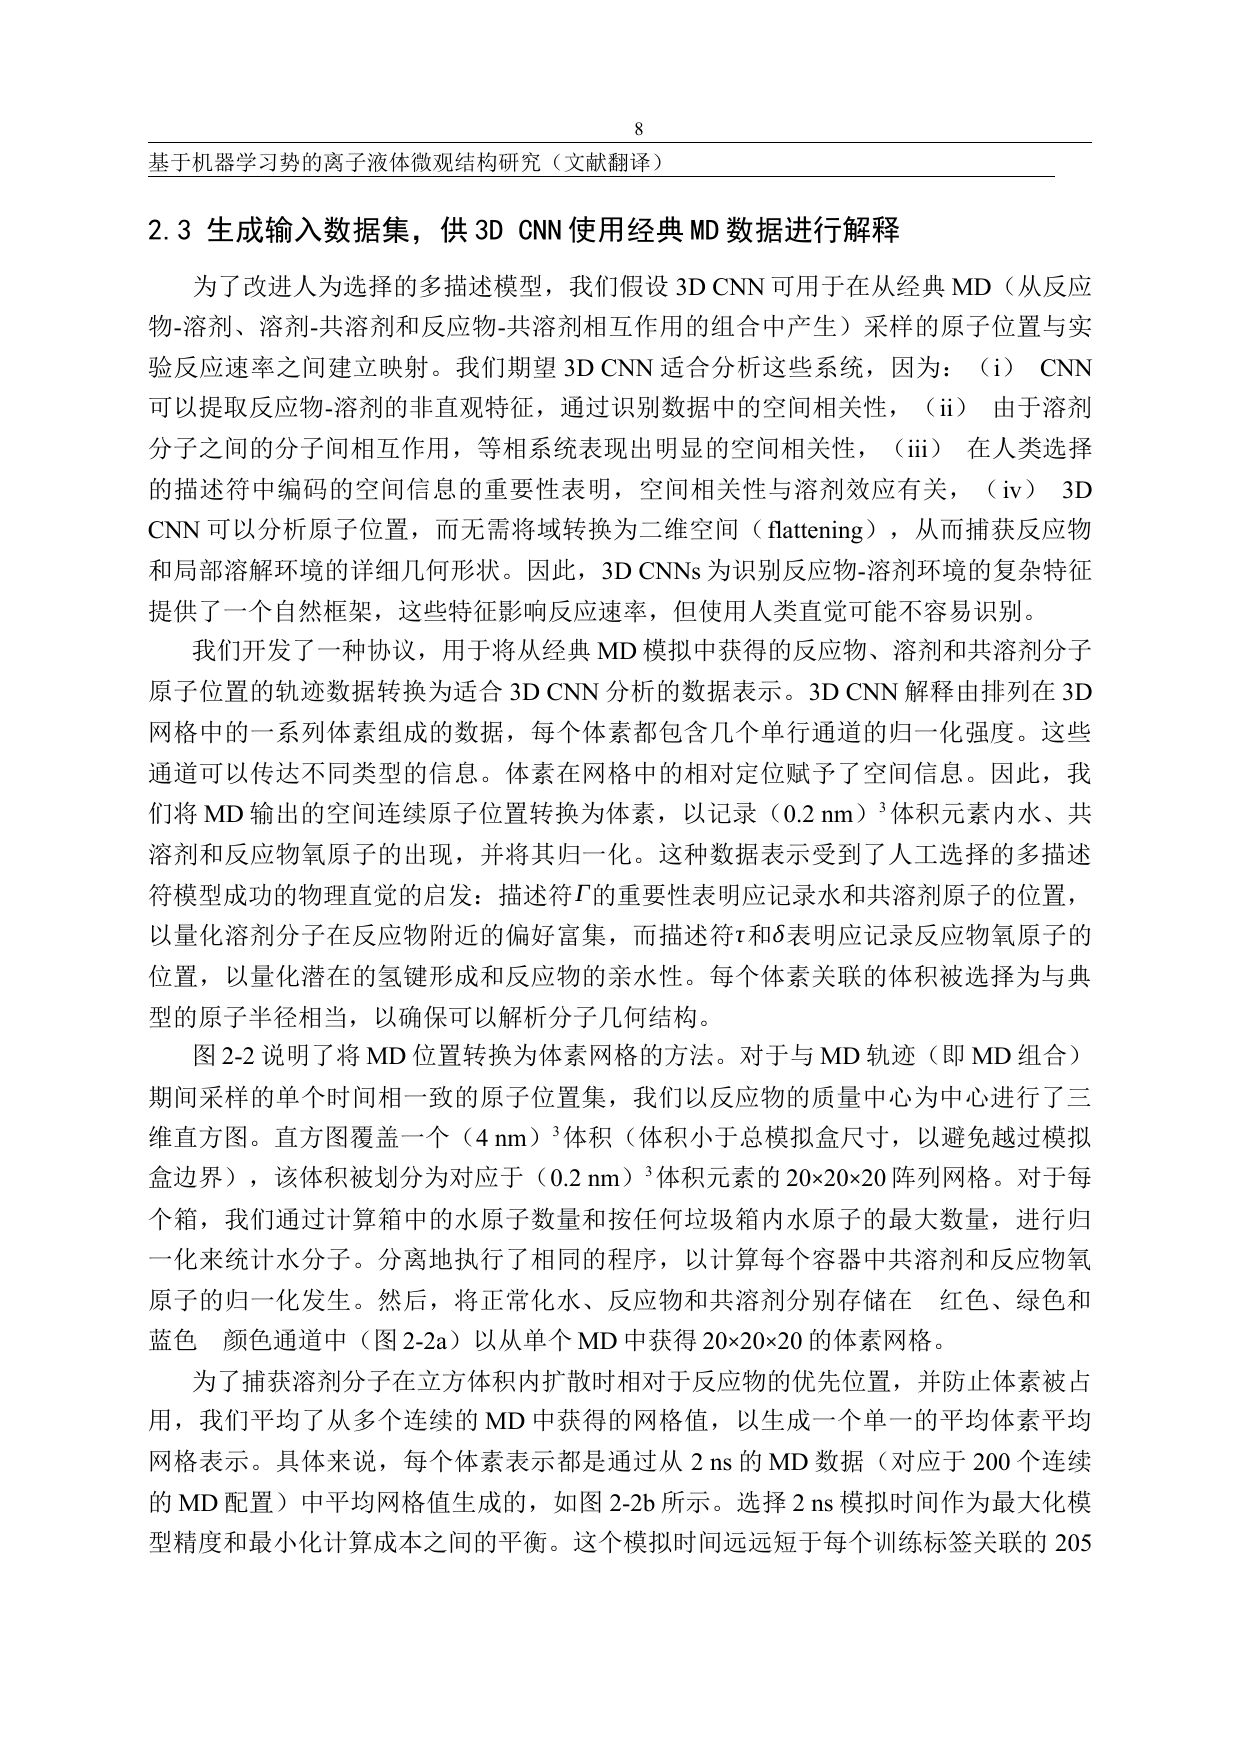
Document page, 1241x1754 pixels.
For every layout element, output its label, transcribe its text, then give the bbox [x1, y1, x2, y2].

text 图2-2说明了将MD位置转换为体素网格的方法。对于与MD轨迹（即MD组合）期间采样的单个时间相一致的原子位置集，我们以反应物的质量中心为中心进行了三维直方图。直方图覆盖一个（4 nm）3体积（体积小于总模拟盒尺寸，以避免越过模拟盒边界），该体积被划分为对应于（0.2 nm）3体积元素的20×20×20阵列网格。对于每个箱，我们通过计算箱中的水原子数量和按任何垃圾箱内水原子的最大数量，进行归一化来统计水分子。分离地执行了相同的程序，以计算每个容器中共溶剂和反应物氧原子的归一化发生。然后，将正常化水、反应物和共溶剂分别存储在“红色、绿色和蓝色”颜色通道中（图2-2a）以从单个MD中获得20×20×20的体素网格。 [148, 1039, 1092, 1356]
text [148, 1363, 1092, 1558]
list 2.3 生成输入数据集，供3D CNN使用经典MD数据进行解释 [148, 196, 1092, 261]
text 我们开发了一种协议，用于将从经典MD模拟中获得的反应物、溶剂和共溶剂分子原子位置的轨迹数据转换为适合3D CNN分析的数据表示。3D CNN解释由排列在3D网格中的一系列体素组成的数据，每个体素都包含几个单行通道的归一化强度。这些通道可以传达不同类型的信息。体素在网格中的相对定位赋予了空间信息。因此，我们将MD输出的空间连续原子位置转换为体素，以记录（0.2 nm）3体积元素内水、共溶剂和反应物氧原子的出现，并将其归一化。这种数据表示受到了人工选择的多描述符模型成功的物理直觉的启发：描述符的重要性表明应记录水和共溶剂原子的位置，以量化溶剂分子在反应物附近的偏好富集，而描述符和表明应记录反应物氧原子的位置，以量化潜在的氢键形成和反应物的亲水性。每个体素关联的体积被选择为与典型的原子半径相当，以确保可以解析分子几何结构。 [148, 633, 1092, 1032]
text 为了改进人为选择的多描述模型，我们假设3D CNN可用于在从经典MD（从反应物-溶剂、溶剂-共溶剂和反应物-共溶剂相互作用的组合中产生）采样的原子位置与实验反应速率之间建立映射。我们期望3D CNN适合分析这些系统，因为：（i） CNN可以提取反应物-溶剂的非直观特征，通过识别数据中的空间相关性，（ii） 由于溶剂分子之间的分子间相互作用，等相系统表现出明显的空间相关性，（iii） 在人类选择的描述符中编码的空间信息的重要性表明，空间相关性与溶剂效应有关，（iv） 3D CNN可以分析原子位置，而无需将域转换为二维空间（flattening），从而捕获反应物和局部溶解环境的详细几何形状。因此，3D CNNs为识别反应物-溶剂环境的复杂特征提供了一个自然框架，这些特征影响反应速率，但使用人类直觉可能不容易识别。 [148, 269, 1092, 626]
